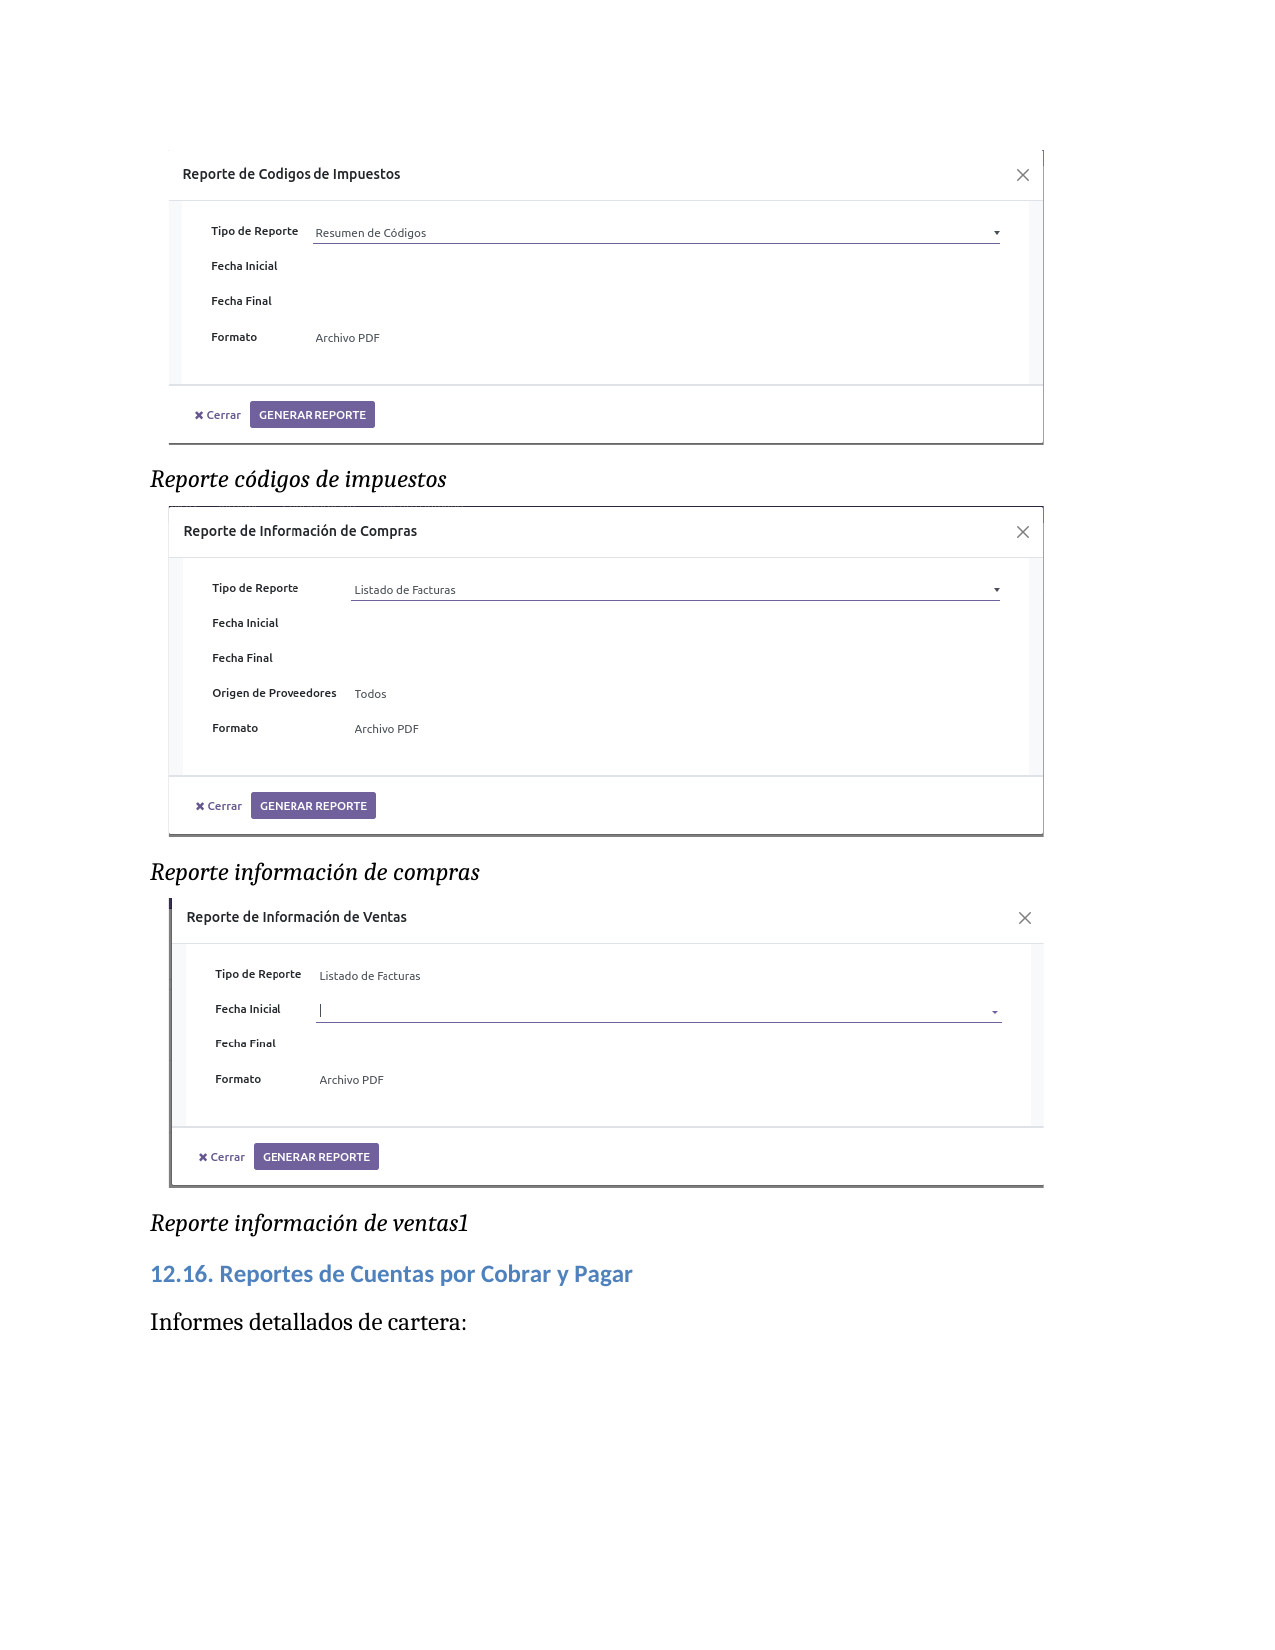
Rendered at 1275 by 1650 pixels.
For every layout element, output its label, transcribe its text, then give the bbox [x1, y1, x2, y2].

text Reporte información de compras [150, 857, 1125, 886]
picture [168, 150, 1044, 445]
subtitle 12.16. Reportes de Cuentas por Cobrar y Pagar [150, 1258, 1125, 1289]
text Reporte códigos de impuestos [150, 465, 1125, 494]
picture [168, 898, 1044, 1188]
text Informes detallados de cartera: [150, 1307, 1125, 1336]
text Reporte información de ventas1 [150, 1209, 1125, 1237]
picture [168, 506, 1044, 837]
